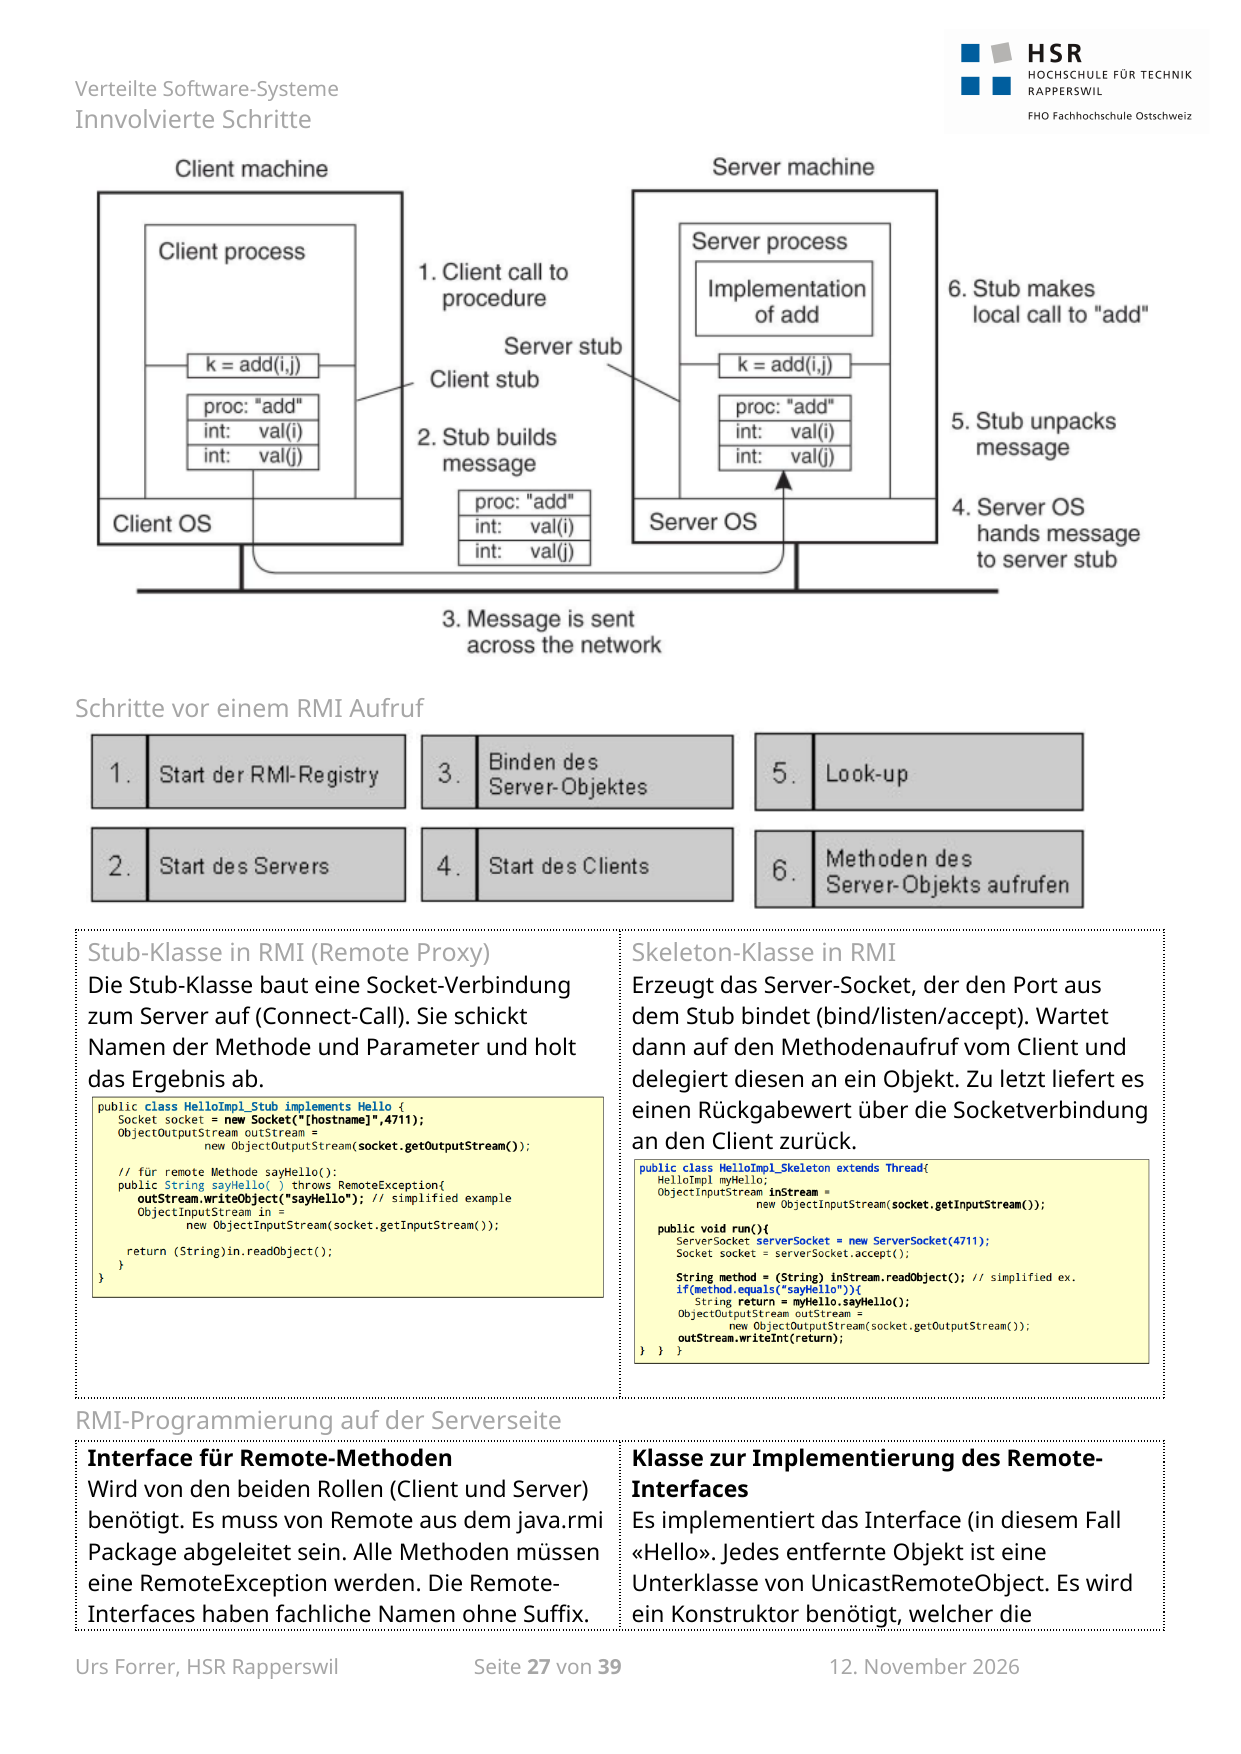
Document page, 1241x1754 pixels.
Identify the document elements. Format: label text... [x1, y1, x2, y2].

picture [75, 727, 1086, 910]
picture [943, 29, 1210, 134]
table_header Klasse zur Implementierung des Remote-Interfaces Es implementiert das Interface (in diesem Fall «Hello». Jedes entfernte Objekt ist eine Unterklasse von UnicastRemoteObject. Es wird ein Konstruktor benötigt, welcher die RemoteException wirft. [620, 1440, 1164, 1629]
table_header Interface für Remote-Methoden Wird von den beiden Rollen (Client und Server) benötigt. Es muss von Remote aus dem java.rmi Package abgeleitet sein. Alle Methoden müssen eine RemoteException werden. Die Remote-Interfaces haben fachliche Namen ohne Suffix. [76, 1440, 620, 1629]
subtitle RMI-Programmierung auf der Serverseite [75, 1403, 1165, 1437]
subtitle Innvolvierte Schritte [75, 102, 1165, 136]
picture [75, 138, 1166, 672]
picture [87, 1093, 609, 1302]
table_header Stub-Klasse in RMI (Remote Proxy) Die Stub-Klasse baut eine Socket-Verbindung zum Server auf (Connect-Call). Sie schickt Namen der Methode und Parameter und holt das Ergebnis ab. [76, 929, 620, 1397]
table_header Skeleton-Klasse in RMI Erzeugt das Server-Socket, der den Port aus dem Stub bindet (bind/listen/accept). Wartet dann auf den Methodenaufruf vom Client und delegiert diesen an ein Objekt. Zu letzt liefert es einen Rückgabewert über die Socketverbindung an den Client zurück. [620, 929, 1164, 1397]
picture [631, 1156, 1153, 1366]
subtitle Schritte vor einem RMI Aufruf [75, 691, 1165, 725]
